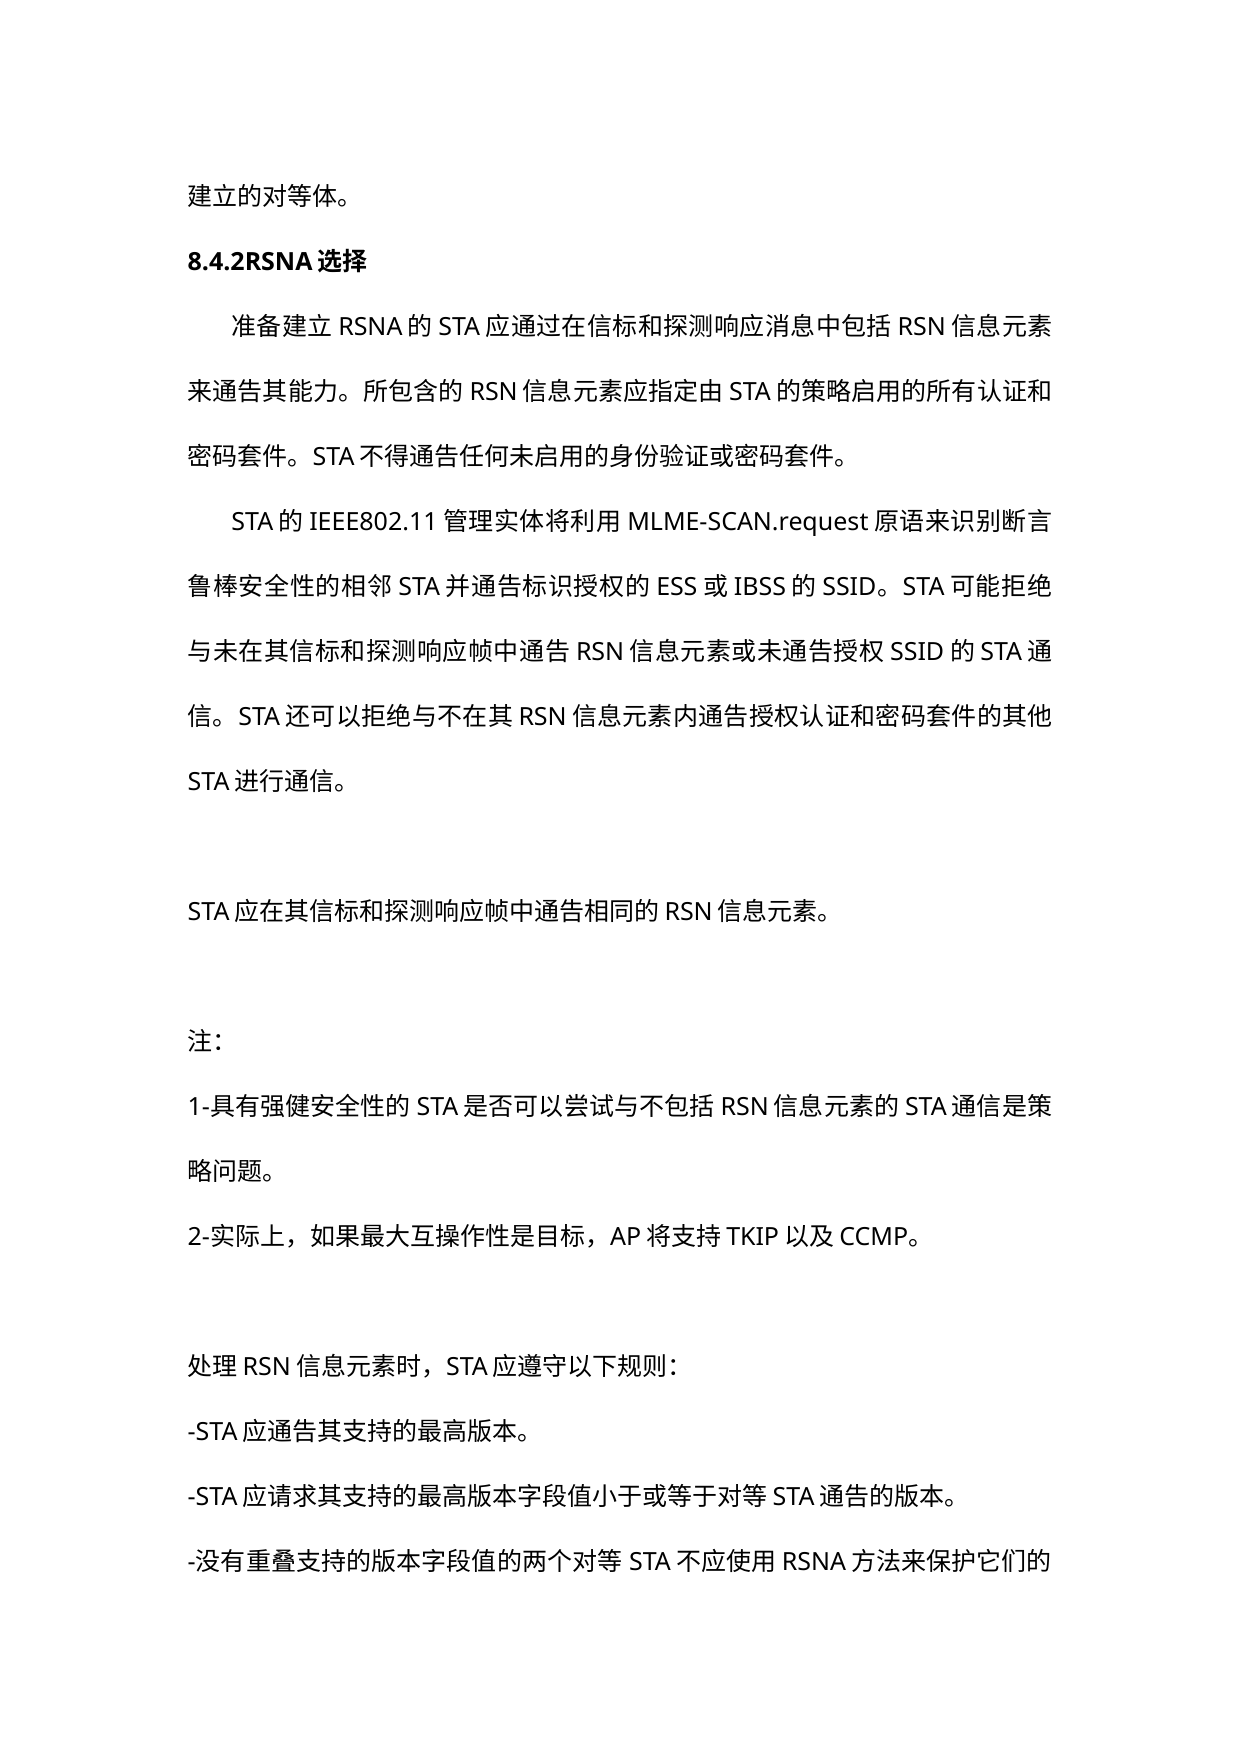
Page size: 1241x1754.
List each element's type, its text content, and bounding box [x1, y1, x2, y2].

text 处理RSN信息元素时，STA应遵守以下规则： [187, 1332, 1053, 1397]
text 2-实际上，如果最大互操作性是目标，AP将支持TKIP以及CCMP。 [187, 1202, 1053, 1267]
text -STA应通告其支持的最高版本。 [187, 1397, 1053, 1462]
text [187, 162, 1053, 227]
text 8.4.2RSNA选择 [187, 227, 1053, 292]
text 注： [187, 1007, 1053, 1072]
text -STA应请求其支持的最高版本字段值小于或等于对等STA通告的版本。 [187, 1462, 1053, 1527]
text 准备建立RSNA的STA应通过在信标和探测响应消息中包括RSN信息元素来通告其能力。所包含的RSN信息元素应指定由STA的策略启用的所有认证和密码套件。STA不得通告任何未启用的身份验证或密码套件。 [187, 292, 1053, 487]
text 1-具有强健安全性的STA是否可以尝试与不包括RSN信息元素的STA通信是策略问题。 [187, 1072, 1053, 1202]
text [187, 1527, 1053, 1592]
text STA的IEEE802.11管理实体将利用MLME-SCAN.request原语来识别断言鲁棒安全性的相邻STA并通告标识授权的ESS或IBSS的SSID。STA可能拒绝与未在其信标和探测响应帧中通告RSN信息元素或未通告授权SSID的STA通信。STA还可以拒绝与不在其RSN信息元素内通告授权认证和密码套件的其他STA进行通信。 [187, 487, 1053, 812]
text STA应在其信标和探测响应帧中通告相同的RSN信息元素。 [187, 877, 1053, 942]
